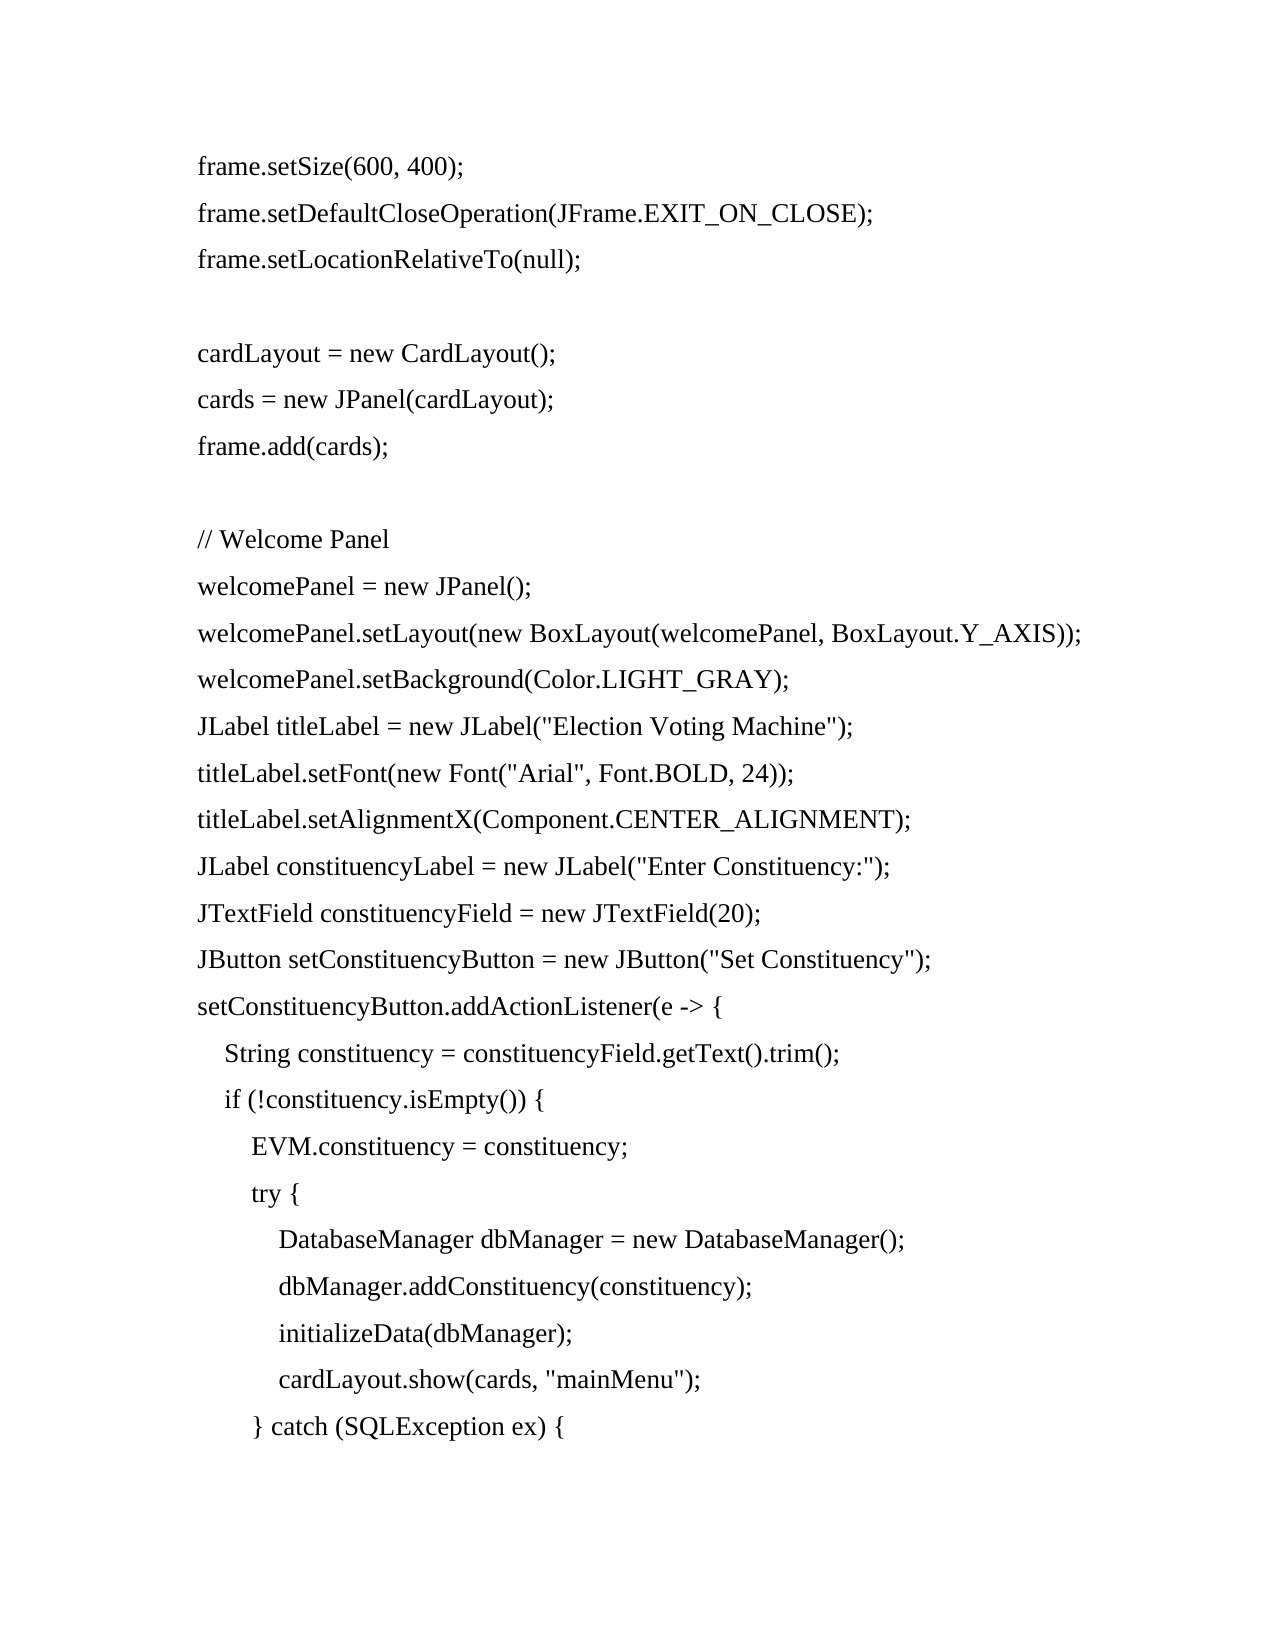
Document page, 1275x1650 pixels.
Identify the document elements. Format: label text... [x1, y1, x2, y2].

text String constituency = constituencyField.getText().trim(); [150, 1037, 1125, 1068]
text if (!constituency.isEmpty()) { [150, 1083, 1125, 1114]
text DatabaseManager dbManager = new DatabaseManager(); [150, 1223, 1125, 1254]
text welcomePanel.setLayout(new BoxLayout(welcomePanel, BoxLayout.Y_AXIS)); [150, 617, 1125, 648]
text } catch (SQLException ex) { [150, 1410, 1125, 1441]
text JButton setConstituencyButton = new JButton("Set Constituency"); [150, 943, 1125, 974]
text frame.setDefaultCloseOperation(JFrame.EXIT_ON_CLOSE); [150, 197, 1125, 228]
text frame.setSize(600, 400); [150, 150, 1125, 181]
text titleLabel.setFont(new Font("Arial", Font.BOLD, 24)); [150, 757, 1125, 788]
text cardLayout = new CardLayout(); [150, 337, 1125, 368]
text try { [150, 1177, 1125, 1208]
text welcomePanel.setBackground(Color.LIGHT_GRAY); [150, 663, 1125, 694]
text welcomePanel = new JPanel(); [150, 570, 1125, 601]
text // Welcome Panel [150, 523, 1125, 554]
text titleLabel.setAlignmentX(Component.CENTER_ALIGNMENT); [150, 803, 1125, 834]
text JTextField constituencyField = new JTextField(20); [150, 897, 1125, 928]
text cards = new JPanel(cardLayout); [150, 383, 1125, 414]
text EVM.constituency = constituency; [150, 1130, 1125, 1161]
text initializeData(dbManager); [150, 1317, 1125, 1348]
text frame.add(cards); [150, 430, 1125, 461]
text frame.setLocationRelativeTo(null); [150, 243, 1125, 274]
text setConstituencyButton.addActionListener(e -> { [150, 990, 1125, 1021]
text dbManager.addConstituency(constituency); [150, 1270, 1125, 1301]
text JLabel constituencyLabel = new JLabel("Enter Constituency:"); [150, 850, 1125, 881]
text cardLayout.show(cards, "mainMenu"); [150, 1363, 1125, 1394]
text JLabel titleLabel = new JLabel("Election Voting Machine"); [150, 710, 1125, 741]
